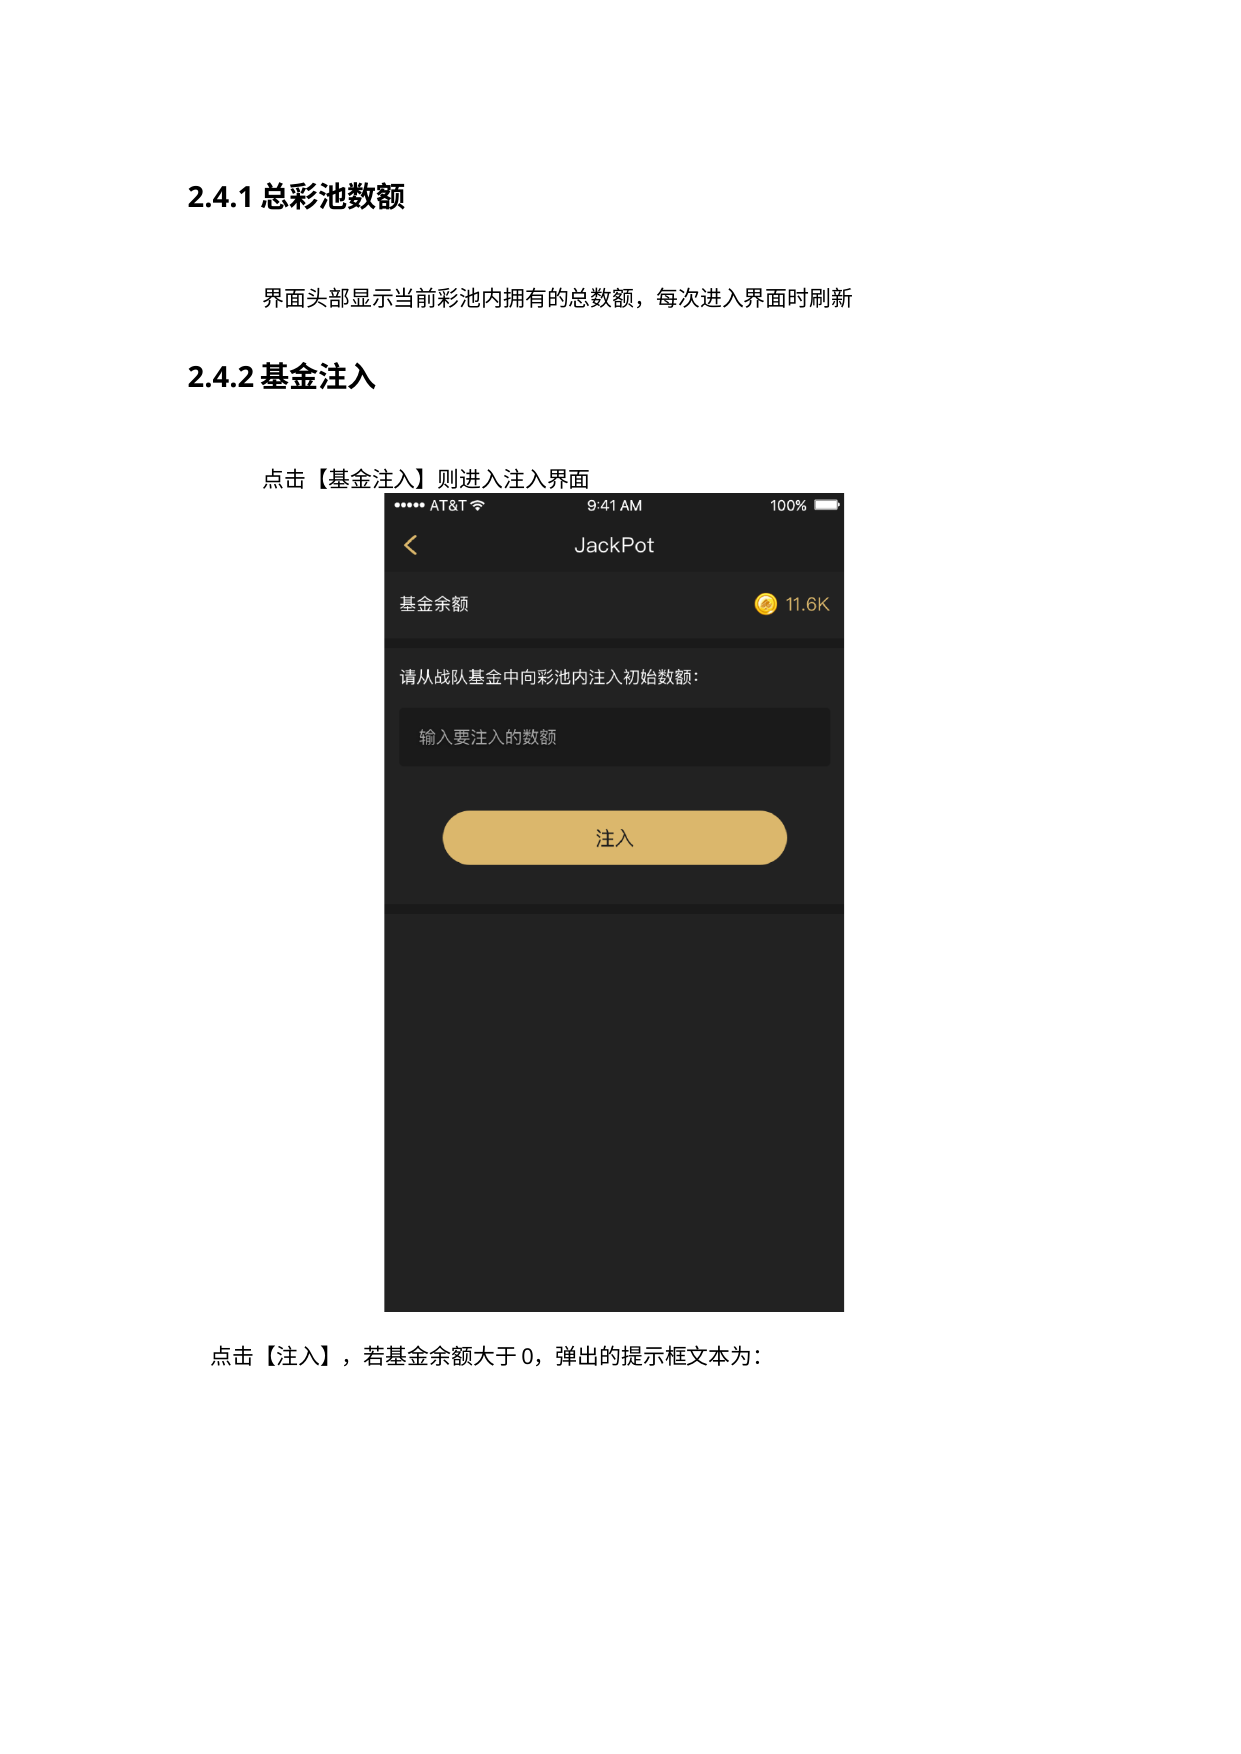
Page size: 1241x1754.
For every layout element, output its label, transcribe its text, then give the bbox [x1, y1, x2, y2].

list 界面头部显示当前彩池内拥有的总数额，每次进入界面时刷新 [262, 281, 1053, 313]
subtitle 2.4.1总彩池数额 [187, 162, 1053, 227]
list 点击【基金注入】则进入注入界面 [262, 461, 1053, 494]
picture [384, 493, 845, 1312]
subtitle 2.4.2基金注入 [187, 342, 1053, 407]
text 点击【注入】，若基金余额大于0，弹出的提示框文本为： [187, 1339, 1053, 1371]
